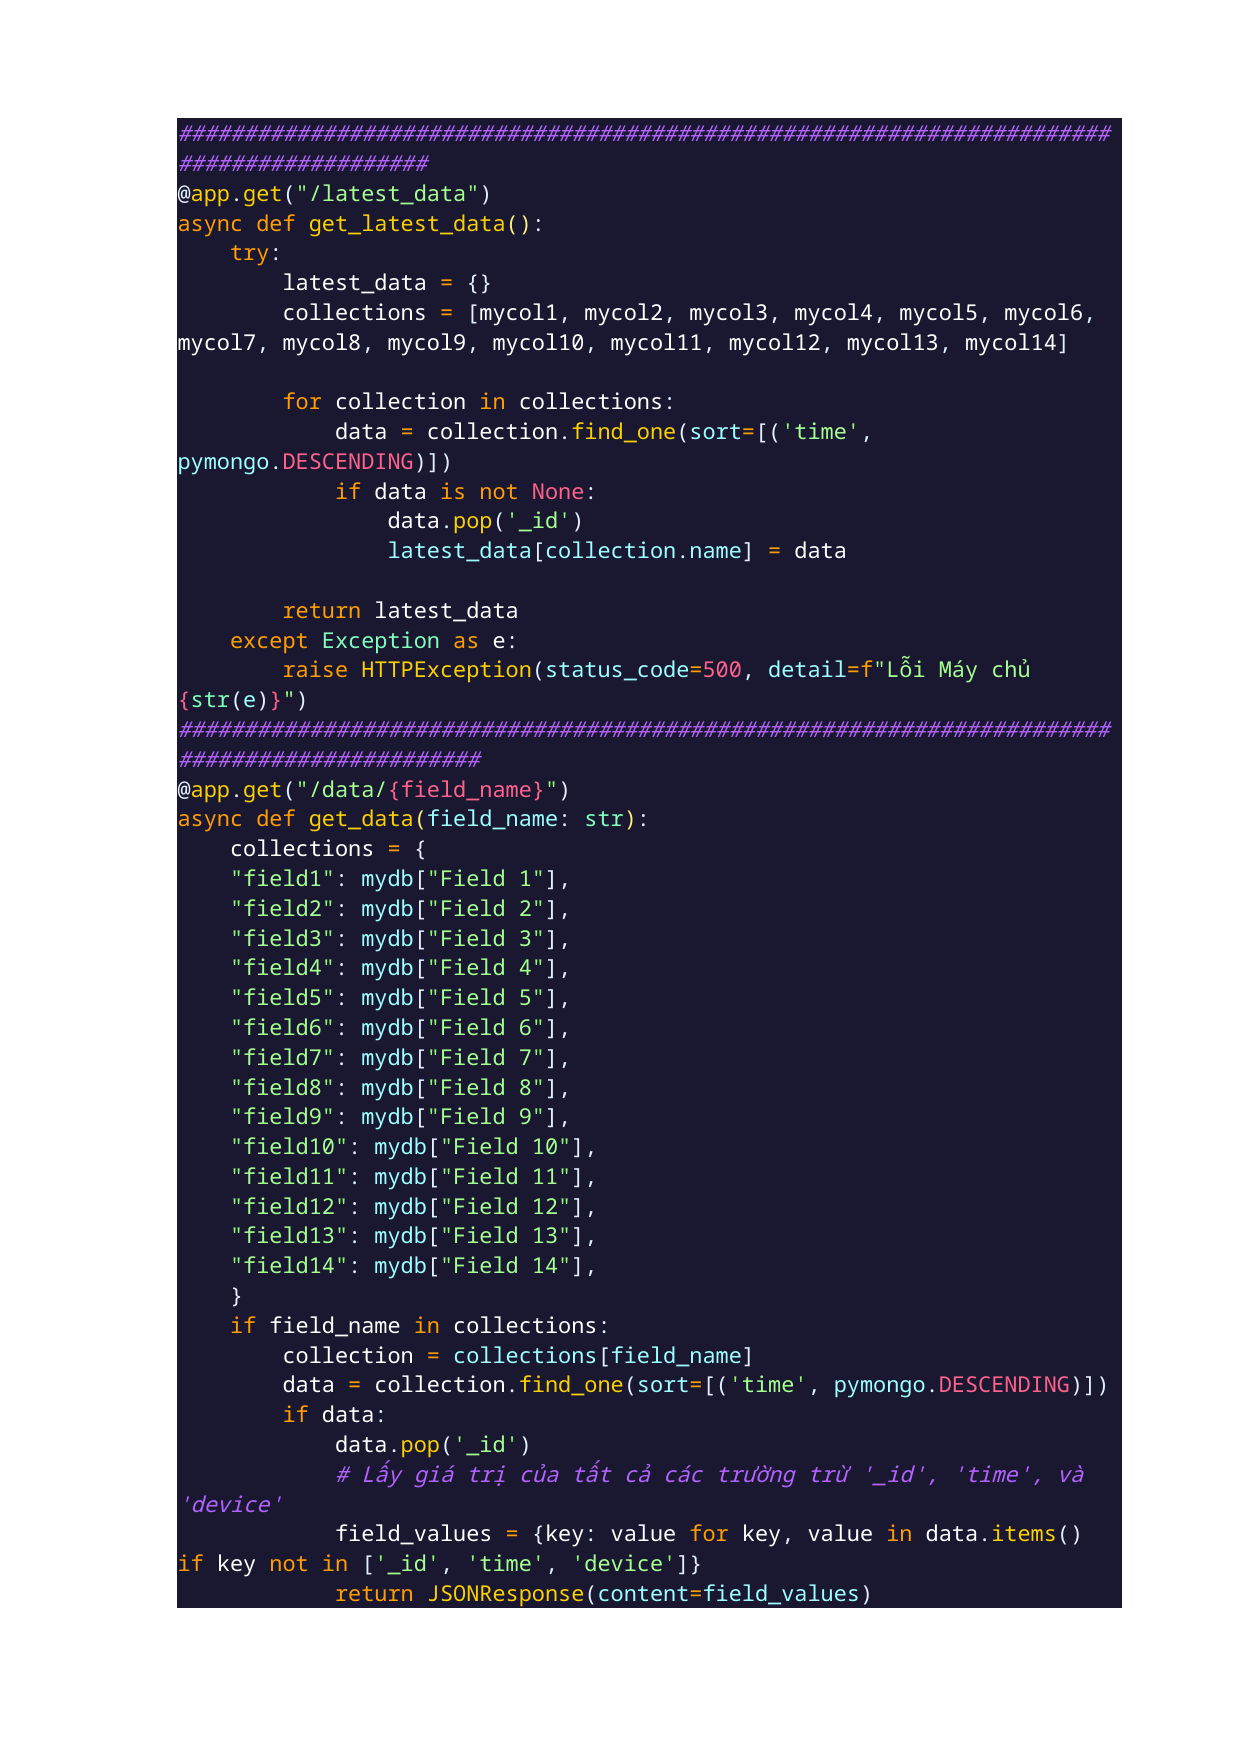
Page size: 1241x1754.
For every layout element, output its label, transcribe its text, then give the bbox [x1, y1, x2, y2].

text "field9": mydb["Field 9"], [177, 1101, 1122, 1131]
text return latest_data [177, 595, 1122, 624]
text data = collection.find_one(sort=[('time', pymongo.DESCENDING)]) [177, 416, 1122, 476]
text async def get_data(field_name: str): [177, 803, 1122, 833]
text ############################################################################################## [177, 714, 1122, 773]
text data.pop('_id') [177, 505, 1122, 535]
text } [177, 1280, 1122, 1310]
text except Exception as e: [177, 624, 1122, 654]
text data.pop('_id') [177, 1429, 1122, 1459]
text "field3": mydb["Field 3"], [177, 922, 1122, 952]
text data = collection.find_one(sort=[('time', pymongo.DESCENDING)]) [177, 1369, 1122, 1399]
text latest_data[collection.name] = data [177, 535, 1122, 565]
text "field1": mydb["Field 1"], [177, 863, 1122, 893]
text "field2": mydb["Field 2"], [177, 893, 1122, 922]
text "field14": mydb["Field 14"], [177, 1250, 1122, 1280]
text "field6": mydb["Field 6"], [177, 1012, 1122, 1042]
text latest_data = {} [177, 267, 1122, 297]
text field_values = {key: value for key, value in data.items() if key not in ['_id', 'time', 'device']} [177, 1518, 1122, 1578]
text if field_name in collections: [177, 1310, 1122, 1339]
text ########################################################################################## [177, 118, 1122, 178]
text "field10": mydb["Field 10"], [177, 1131, 1122, 1161]
text try: [177, 237, 1122, 267]
text return JSONResponse(content=field_values) [177, 1578, 1122, 1608]
text "field12": mydb["Field 12"], [177, 1191, 1122, 1220]
text raise HTTPException(status_code=500, detail=f"Lỗi Máy chủ {str(e)}") [177, 654, 1122, 714]
text collections = [mycol1, mycol2, mycol3, mycol4, mycol5, mycol6, mycol7, mycol8, mycol9, mycol10, mycol11, mycol12, mycol13, mycol14] [177, 297, 1122, 356]
text collection = collections[field_name] [177, 1339, 1122, 1369]
text "field13": mydb["Field 13"], [177, 1220, 1122, 1250]
text "field7": mydb["Field 7"], [177, 1042, 1122, 1071]
text "field8": mydb["Field 8"], [177, 1071, 1122, 1101]
text "field11": mydb["Field 11"], [177, 1161, 1122, 1191]
text if data is not None: [177, 476, 1122, 505]
text for collection in collections: [177, 386, 1122, 416]
text collections = { [177, 833, 1122, 863]
text "field4": mydb["Field 4"], [177, 952, 1122, 982]
text async def get_latest_data(): [177, 207, 1122, 237]
text "field5": mydb["Field 5"], [177, 982, 1122, 1012]
text @app.get("/latest_data") [177, 178, 1122, 207]
text if data: [177, 1399, 1122, 1429]
text # Lấy giá trị của tất cả các trường trừ '_id', 'time', và 'device' [177, 1459, 1122, 1518]
text @app.get("/data/{field_name}") [177, 773, 1122, 803]
